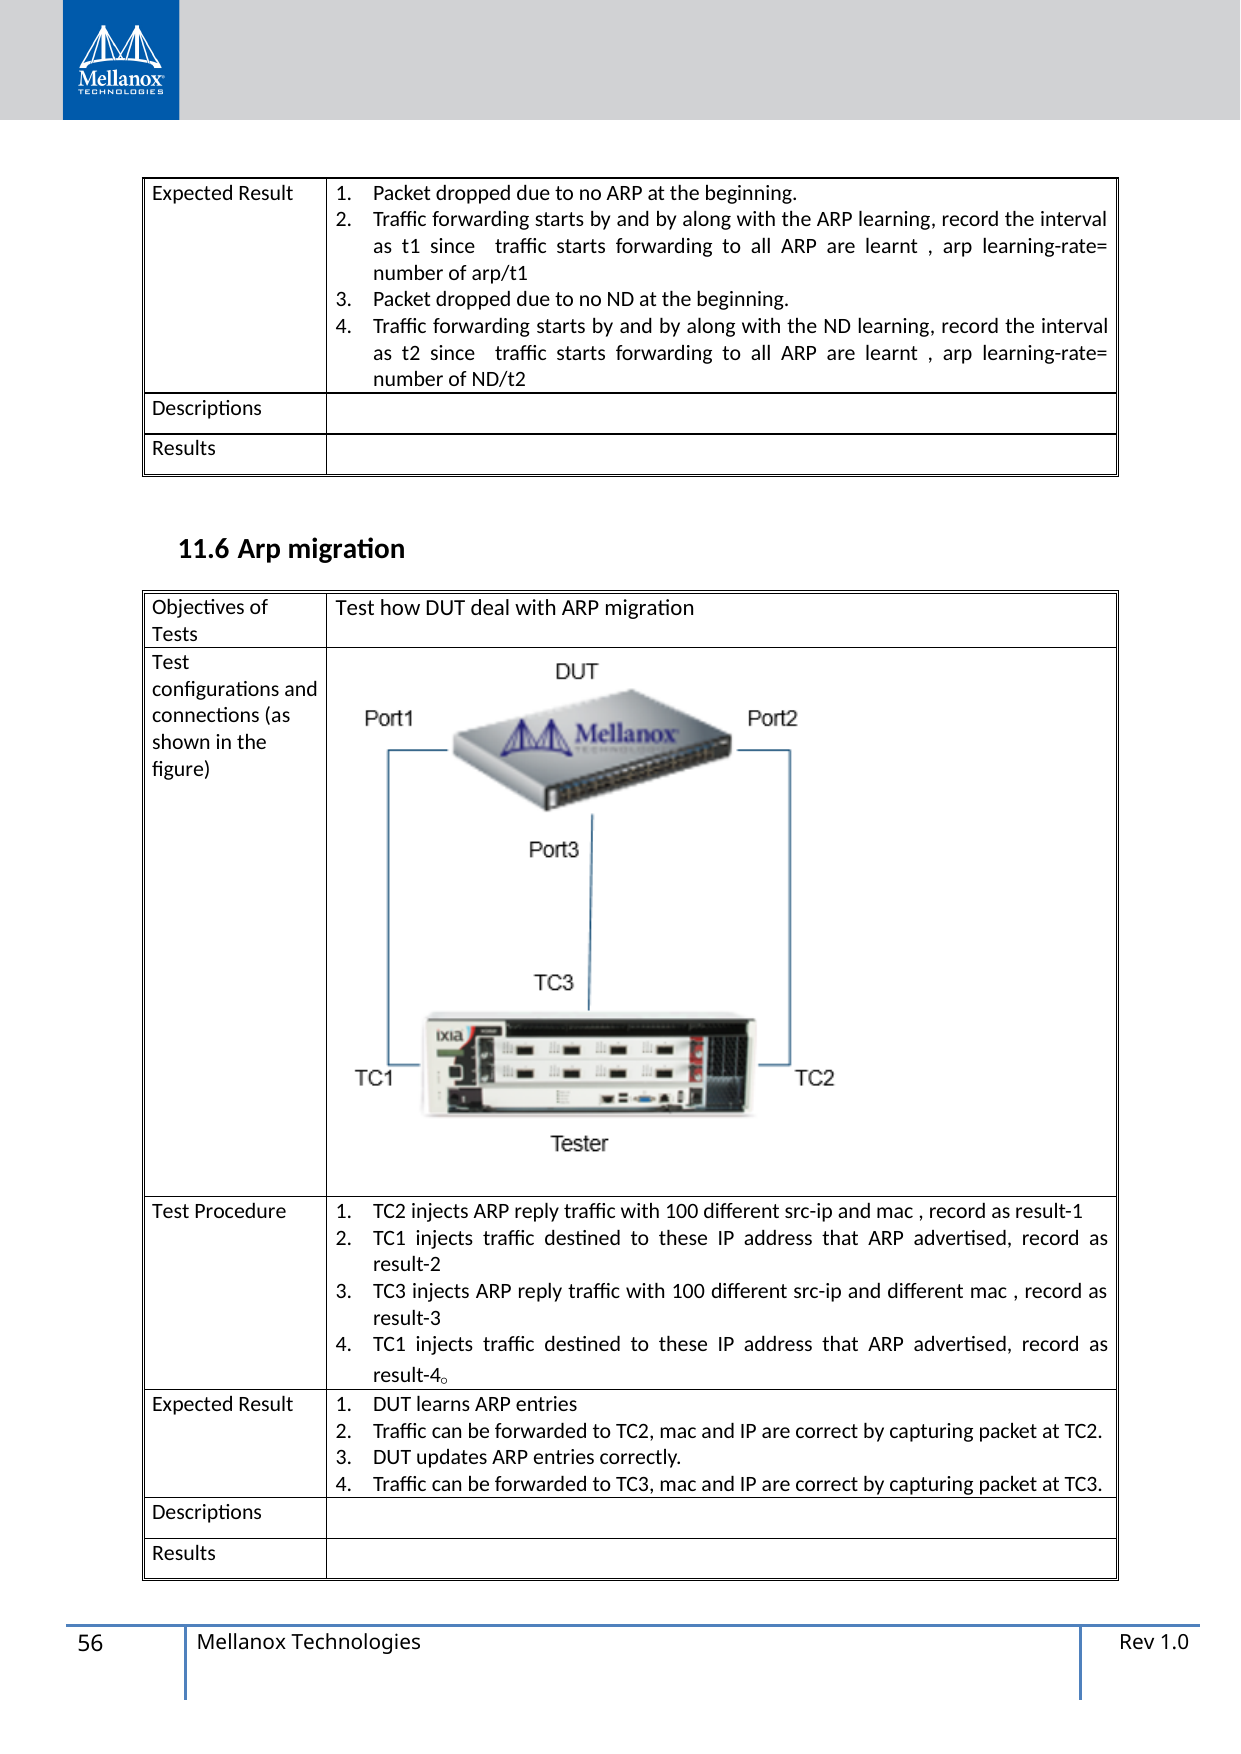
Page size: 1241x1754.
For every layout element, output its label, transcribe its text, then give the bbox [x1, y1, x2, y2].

table_cell TC2 injects ARP reply traffic with 100 different src-ip and mac , record as result-1 TC1 injects traffic destined to these IP address that ARP advertised, record as result-2 TC3 injects ARP reply traffic with 100 different src-ip and different mac , record as result-3 TC1 injects traffic destined to these IP address that ARP advertised, record as result-4。 [327, 1197, 1116, 1389]
table_cell Expected Result [145, 179, 326, 392]
table_cell Descriptions [145, 1498, 326, 1538]
table_cell [327, 648, 1116, 1196]
table_header Objectives of Tests [145, 594, 326, 647]
table_cell [327, 394, 1116, 433]
subtitle Arp migration [177, 530, 1093, 565]
table_cell [327, 1498, 1116, 1538]
table_cell DUT learns ARP entries Traffic can be forwarded to TC2, mac and IP are correct by capturing packet at TC2. DUT updates ARP entries correctly. Traffic can be forwarded to TC3, mac and IP are correct by capturing packet at TC3. [327, 1390, 1116, 1497]
table_cell Test Procedure [145, 1197, 326, 1389]
table_cell Descriptions [145, 394, 326, 433]
table_cell Expected Result [145, 1390, 326, 1497]
picture [335, 648, 865, 1175]
picture [0, 0, 1241, 120]
table_cell [327, 435, 1116, 473]
table_cell Test configurations and connections (as shown in the figure) [145, 648, 326, 1196]
table_cell Packet dropped due to no ARP at the beginning. Traffic forwarding starts by and by along with the ARP learning, record the interval as t1 since traffic starts forwarding to all ARP are learnt , arp learning-rate= number of arp/t1 Packet dropped due to no ND at the beginning. Traffic forwarding starts by and by along with the ND learning, record the interval as t2 since traffic starts forwarding to all ARP are learnt , arp learning-rate= number of ND/t2 [327, 179, 1116, 392]
table_cell [327, 1539, 1116, 1578]
table_cell Results [145, 435, 326, 473]
table_cell Results [145, 1539, 326, 1578]
table_header Test how DUT deal with ARP migration [327, 594, 1116, 647]
